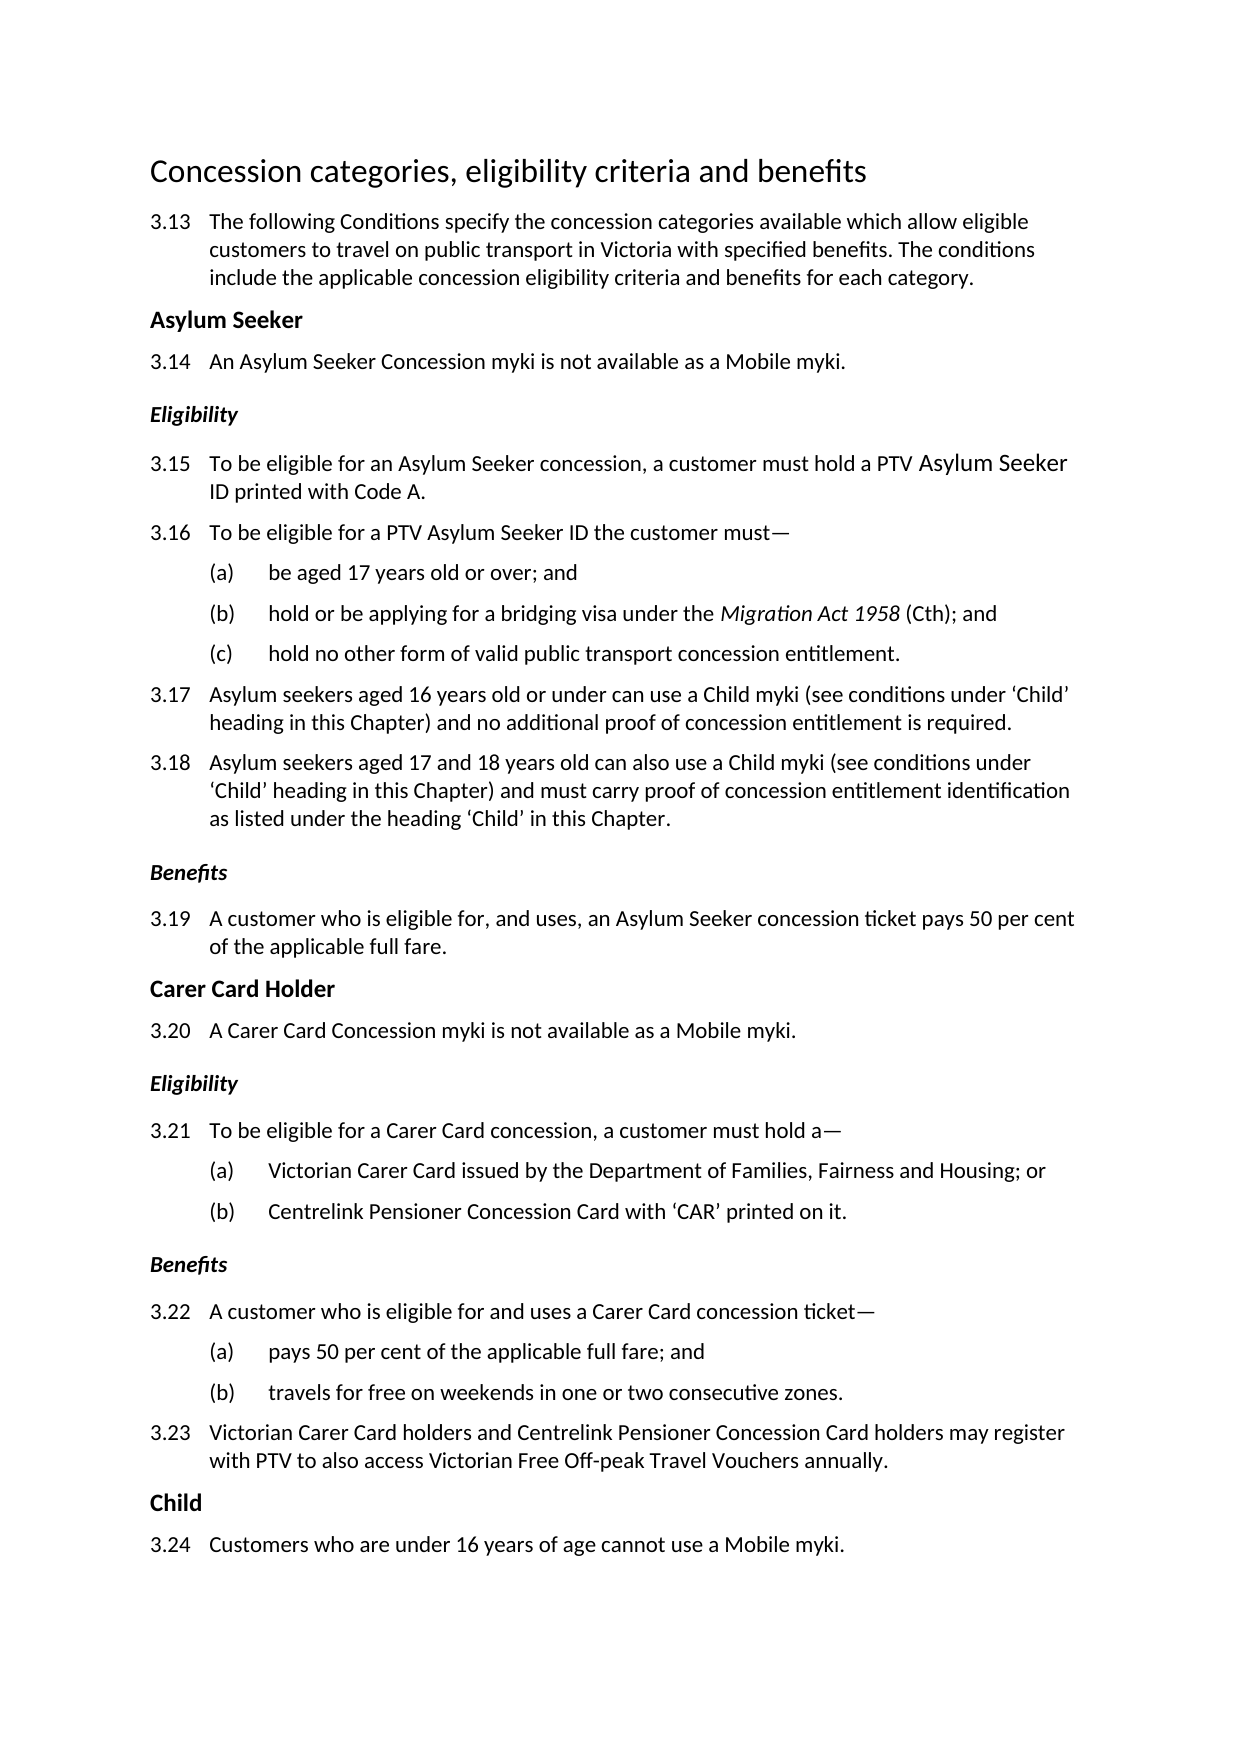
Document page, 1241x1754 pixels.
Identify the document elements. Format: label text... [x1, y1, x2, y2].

list A customer who is eligible for and uses a Carer Card concession ticket— [150, 1297, 1090, 1325]
list The following Conditions specify the concession categories available which allow eligible customers to travel on public transport in Victoria with specified benefits. The conditions include the applicable concession eligibility criteria and benefits for each category. [150, 207, 1090, 291]
list Victorian Carer Card issued by the Department of Families, Fairness and Housing; or [209, 1156, 1090, 1184]
list To be eligible for a Carer Card concession, a customer must hold a— [150, 1116, 1090, 1144]
subtitle Benefits [150, 1250, 1090, 1278]
list hold or be applying for a bridging visa under the Migration Act 1958 (Cth); and [209, 599, 1090, 627]
list An Asylum Seeker Concession myki is not available as a Mobile myki. [150, 347, 1090, 375]
subtitle Child [150, 1487, 1090, 1517]
subtitle Carer Card Holder [150, 973, 1090, 1003]
list A customer who is eligible for, and uses, an Asylum Seeker concession ticket pays 50 per cent of the applicable full fare. [150, 904, 1090, 961]
list To be eligible for an Asylum Seeker concession, a customer must hold a PTV Asylum Seeker ID printed with Code A. [150, 447, 1090, 505]
subtitle Eligibility [150, 400, 1090, 428]
list To be eligible for a PTV Asylum Seeker ID the customer must— [150, 518, 1090, 546]
list A Carer Card Concession myki is not available as a Mobile myki. [150, 1016, 1090, 1044]
list Customers who are under 16 years of age cannot use a Mobile myki. [150, 1530, 1090, 1558]
subtitle Benefits [150, 858, 1090, 886]
list Asylum seekers aged 17 and 18 years old can also use a Child myki (see conditions under ‘Child’ heading in this Chapter) and must carry proof of concession entitlement identification as listed under the heading ‘Child’ in this Chapter. [150, 748, 1090, 833]
list Victorian Carer Card holders and Centrelink Pensioner Concession Card holders may register with PTV to also access Victorian Free Off-peak Travel Vouchers annually. [150, 1418, 1090, 1474]
subtitle Asylum Seeker [150, 304, 1090, 334]
list Asylum seekers aged 16 years old or under can use a Child myki (see conditions under ‘Child’ heading in this Chapter) and no additional proof of concession entitlement is required. [150, 680, 1090, 736]
list travels for free on weekends in one or two consecutive zones. [209, 1378, 1090, 1406]
list be aged 17 years old or over; and [209, 558, 1090, 586]
list pays 50 per cent of the applicable full fare; and [209, 1337, 1090, 1365]
subtitle Concession categories, eligibility criteria and benefits [150, 150, 1090, 191]
list Centrelink Pensioner Concession Card with ‘CAR’ printed on it. [209, 1197, 1090, 1225]
subtitle Eligibility [150, 1069, 1090, 1097]
list hold no other form of valid public transport concession entitlement. [209, 639, 1090, 667]
